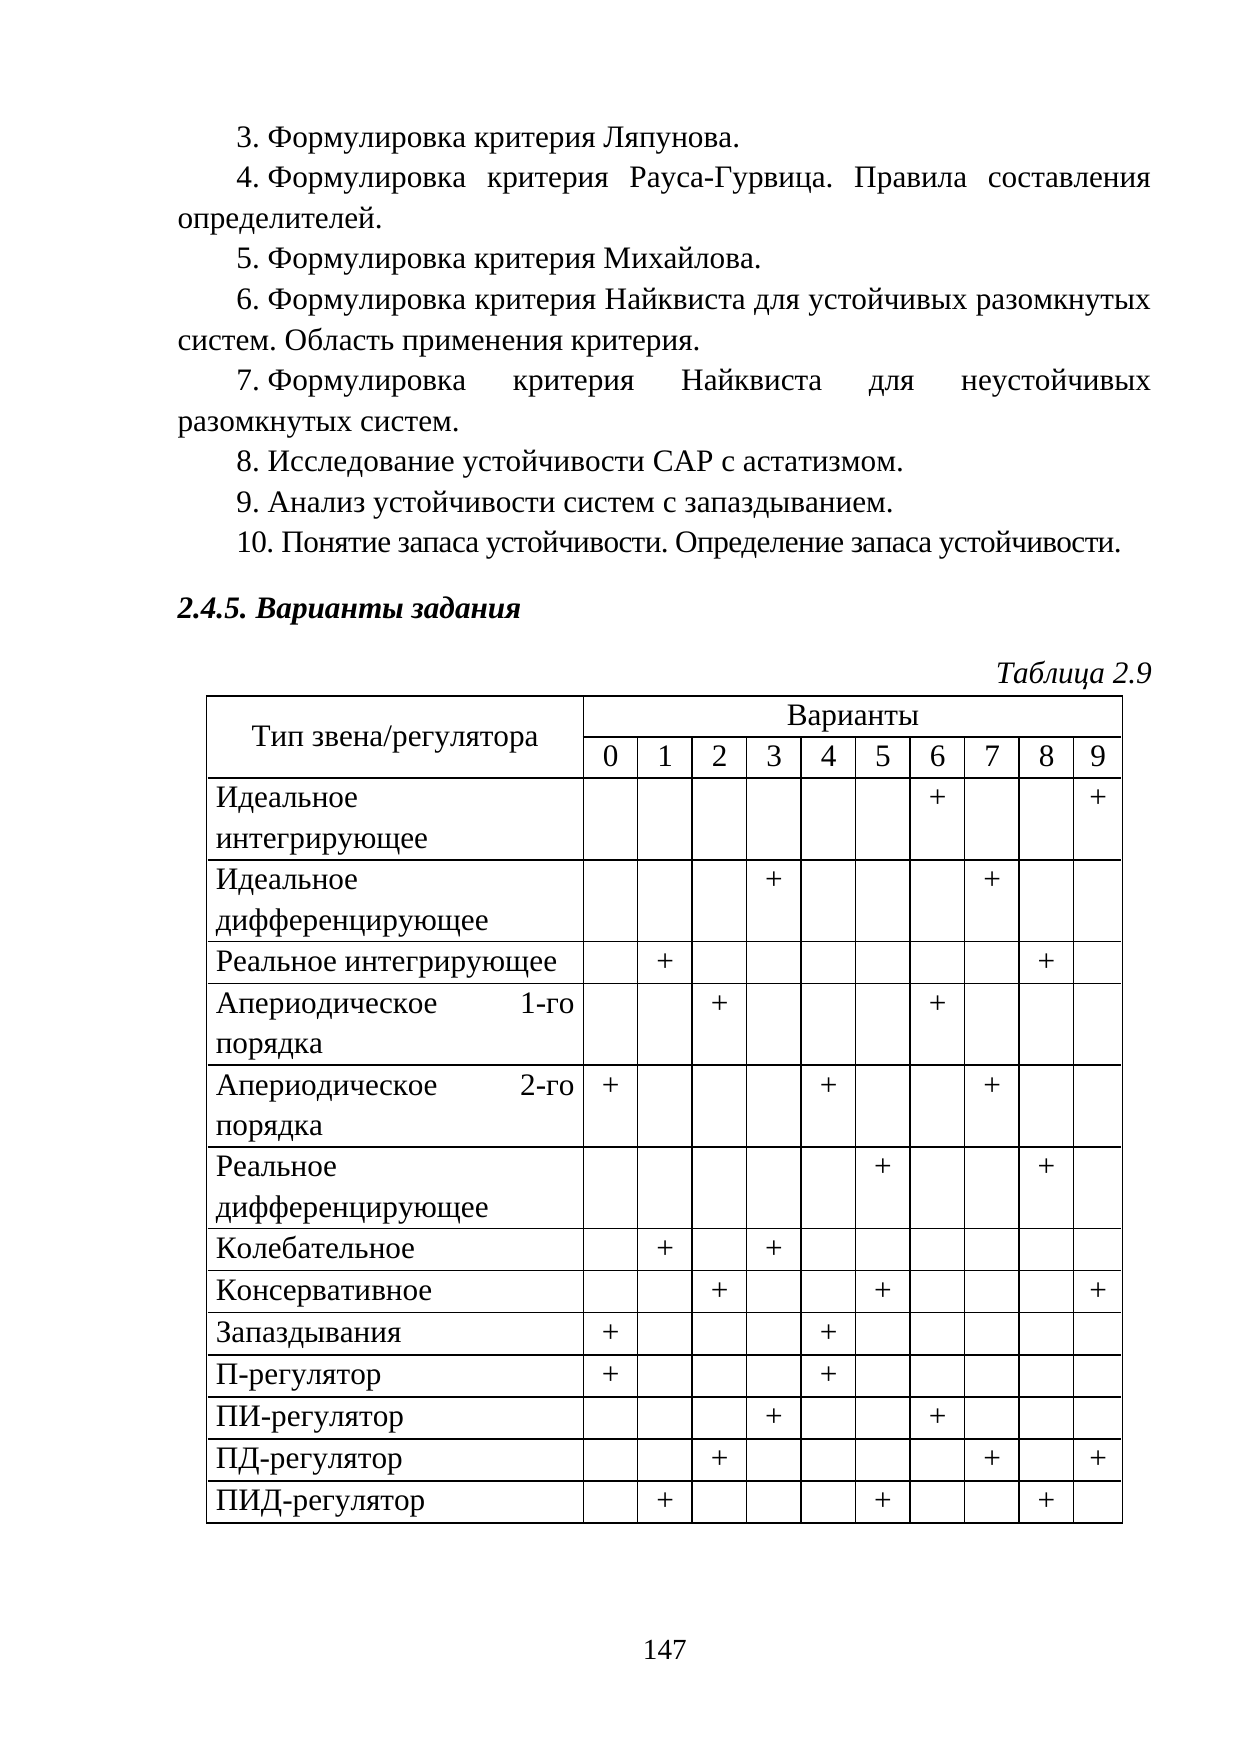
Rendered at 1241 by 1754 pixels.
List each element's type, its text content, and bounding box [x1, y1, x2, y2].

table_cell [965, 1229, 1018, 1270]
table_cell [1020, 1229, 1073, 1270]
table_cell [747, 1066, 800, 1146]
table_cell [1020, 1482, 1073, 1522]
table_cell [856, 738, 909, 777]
list Формулировка критерия Ляпунова. [177, 118, 1152, 154]
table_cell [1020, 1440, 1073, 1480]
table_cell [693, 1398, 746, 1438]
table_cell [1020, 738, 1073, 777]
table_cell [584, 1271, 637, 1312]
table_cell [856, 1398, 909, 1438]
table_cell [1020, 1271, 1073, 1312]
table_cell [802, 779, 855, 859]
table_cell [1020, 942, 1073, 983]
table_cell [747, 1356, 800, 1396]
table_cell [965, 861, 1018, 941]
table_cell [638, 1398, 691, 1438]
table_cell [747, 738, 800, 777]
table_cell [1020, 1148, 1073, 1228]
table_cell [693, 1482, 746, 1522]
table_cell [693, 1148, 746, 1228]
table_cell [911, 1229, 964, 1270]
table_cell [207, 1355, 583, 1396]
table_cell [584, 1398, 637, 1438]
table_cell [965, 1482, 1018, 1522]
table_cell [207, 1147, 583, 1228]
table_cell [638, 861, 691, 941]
subtitle 2.4.5. Варианты задания [177, 589, 1152, 625]
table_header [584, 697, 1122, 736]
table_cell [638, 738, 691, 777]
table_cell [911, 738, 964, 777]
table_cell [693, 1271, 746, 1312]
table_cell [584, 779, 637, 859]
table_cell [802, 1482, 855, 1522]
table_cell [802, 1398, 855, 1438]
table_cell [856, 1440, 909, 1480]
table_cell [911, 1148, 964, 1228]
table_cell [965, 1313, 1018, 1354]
text Таблица 2.9 [177, 654, 1152, 690]
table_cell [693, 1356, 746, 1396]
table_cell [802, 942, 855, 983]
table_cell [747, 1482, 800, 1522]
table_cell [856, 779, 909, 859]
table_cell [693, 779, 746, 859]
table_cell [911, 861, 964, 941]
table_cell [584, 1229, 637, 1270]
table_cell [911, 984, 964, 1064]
list Понятие запаса устойчивости. Определение запаса устойчивости. [177, 523, 1152, 559]
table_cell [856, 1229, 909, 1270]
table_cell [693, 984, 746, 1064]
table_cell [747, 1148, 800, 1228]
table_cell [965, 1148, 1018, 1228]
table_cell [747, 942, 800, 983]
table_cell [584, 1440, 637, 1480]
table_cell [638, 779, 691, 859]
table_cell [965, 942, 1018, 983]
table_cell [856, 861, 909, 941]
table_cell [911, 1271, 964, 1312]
list Формулировка критерия Найквиста для неустойчивых разомкнутых систем. [177, 361, 1152, 438]
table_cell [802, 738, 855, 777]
list Исследование устойчивости САР с астатизмом. [177, 442, 1152, 478]
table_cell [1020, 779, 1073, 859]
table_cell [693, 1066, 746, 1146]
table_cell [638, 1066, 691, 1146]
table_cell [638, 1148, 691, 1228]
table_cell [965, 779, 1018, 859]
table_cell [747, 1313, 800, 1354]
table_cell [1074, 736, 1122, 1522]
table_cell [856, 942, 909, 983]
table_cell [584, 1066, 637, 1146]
list Формулировка критерия Рауса-Гурвица. Правила составления определителей. [177, 159, 1152, 235]
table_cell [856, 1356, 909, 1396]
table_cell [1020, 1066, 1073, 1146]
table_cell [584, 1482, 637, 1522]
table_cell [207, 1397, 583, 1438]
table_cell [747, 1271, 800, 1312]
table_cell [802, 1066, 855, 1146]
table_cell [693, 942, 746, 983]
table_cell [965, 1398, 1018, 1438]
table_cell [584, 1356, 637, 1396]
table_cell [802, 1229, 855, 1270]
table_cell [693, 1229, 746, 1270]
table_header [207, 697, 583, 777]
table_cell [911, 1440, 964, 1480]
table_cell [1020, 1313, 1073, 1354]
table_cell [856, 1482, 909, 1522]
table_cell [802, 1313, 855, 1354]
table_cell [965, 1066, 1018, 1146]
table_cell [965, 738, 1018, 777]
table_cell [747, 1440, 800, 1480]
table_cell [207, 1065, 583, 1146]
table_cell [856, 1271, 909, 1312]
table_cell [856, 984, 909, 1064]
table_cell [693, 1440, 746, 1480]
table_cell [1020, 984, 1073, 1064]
list Формулировка критерия Михайлова. [177, 240, 1152, 276]
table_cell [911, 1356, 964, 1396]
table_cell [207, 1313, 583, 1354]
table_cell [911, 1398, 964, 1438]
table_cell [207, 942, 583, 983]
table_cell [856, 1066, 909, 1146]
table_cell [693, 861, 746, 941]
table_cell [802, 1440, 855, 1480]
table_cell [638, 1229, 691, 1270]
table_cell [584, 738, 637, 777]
list Формулировка критерия Найквиста для устойчивых разомкнутых систем. Область применения критерия. [177, 280, 1152, 357]
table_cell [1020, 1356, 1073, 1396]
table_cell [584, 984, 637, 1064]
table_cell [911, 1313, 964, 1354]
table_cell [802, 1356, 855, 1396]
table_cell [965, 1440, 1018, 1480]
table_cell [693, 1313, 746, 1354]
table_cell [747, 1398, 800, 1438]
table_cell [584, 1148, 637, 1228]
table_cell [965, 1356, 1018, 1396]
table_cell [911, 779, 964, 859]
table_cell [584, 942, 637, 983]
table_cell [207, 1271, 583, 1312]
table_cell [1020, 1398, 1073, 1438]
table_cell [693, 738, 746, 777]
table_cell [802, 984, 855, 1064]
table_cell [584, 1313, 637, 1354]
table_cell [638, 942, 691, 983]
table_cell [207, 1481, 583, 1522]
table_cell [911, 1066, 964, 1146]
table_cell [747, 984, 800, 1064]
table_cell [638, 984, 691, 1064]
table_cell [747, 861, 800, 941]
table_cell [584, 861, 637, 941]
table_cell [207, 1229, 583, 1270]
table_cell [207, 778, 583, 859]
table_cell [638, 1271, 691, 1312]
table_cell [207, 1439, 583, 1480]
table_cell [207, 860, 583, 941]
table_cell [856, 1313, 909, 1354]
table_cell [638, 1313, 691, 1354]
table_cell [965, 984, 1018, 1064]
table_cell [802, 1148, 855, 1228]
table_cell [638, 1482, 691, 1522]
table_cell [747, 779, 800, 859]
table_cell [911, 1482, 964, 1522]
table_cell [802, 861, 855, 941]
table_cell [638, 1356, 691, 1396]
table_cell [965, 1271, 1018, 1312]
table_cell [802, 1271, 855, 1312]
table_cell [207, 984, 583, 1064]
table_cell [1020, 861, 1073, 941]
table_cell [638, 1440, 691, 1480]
list Анализ устойчивости систем с запаздыванием. [177, 483, 1152, 519]
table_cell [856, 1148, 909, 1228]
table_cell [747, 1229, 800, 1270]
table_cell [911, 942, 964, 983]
